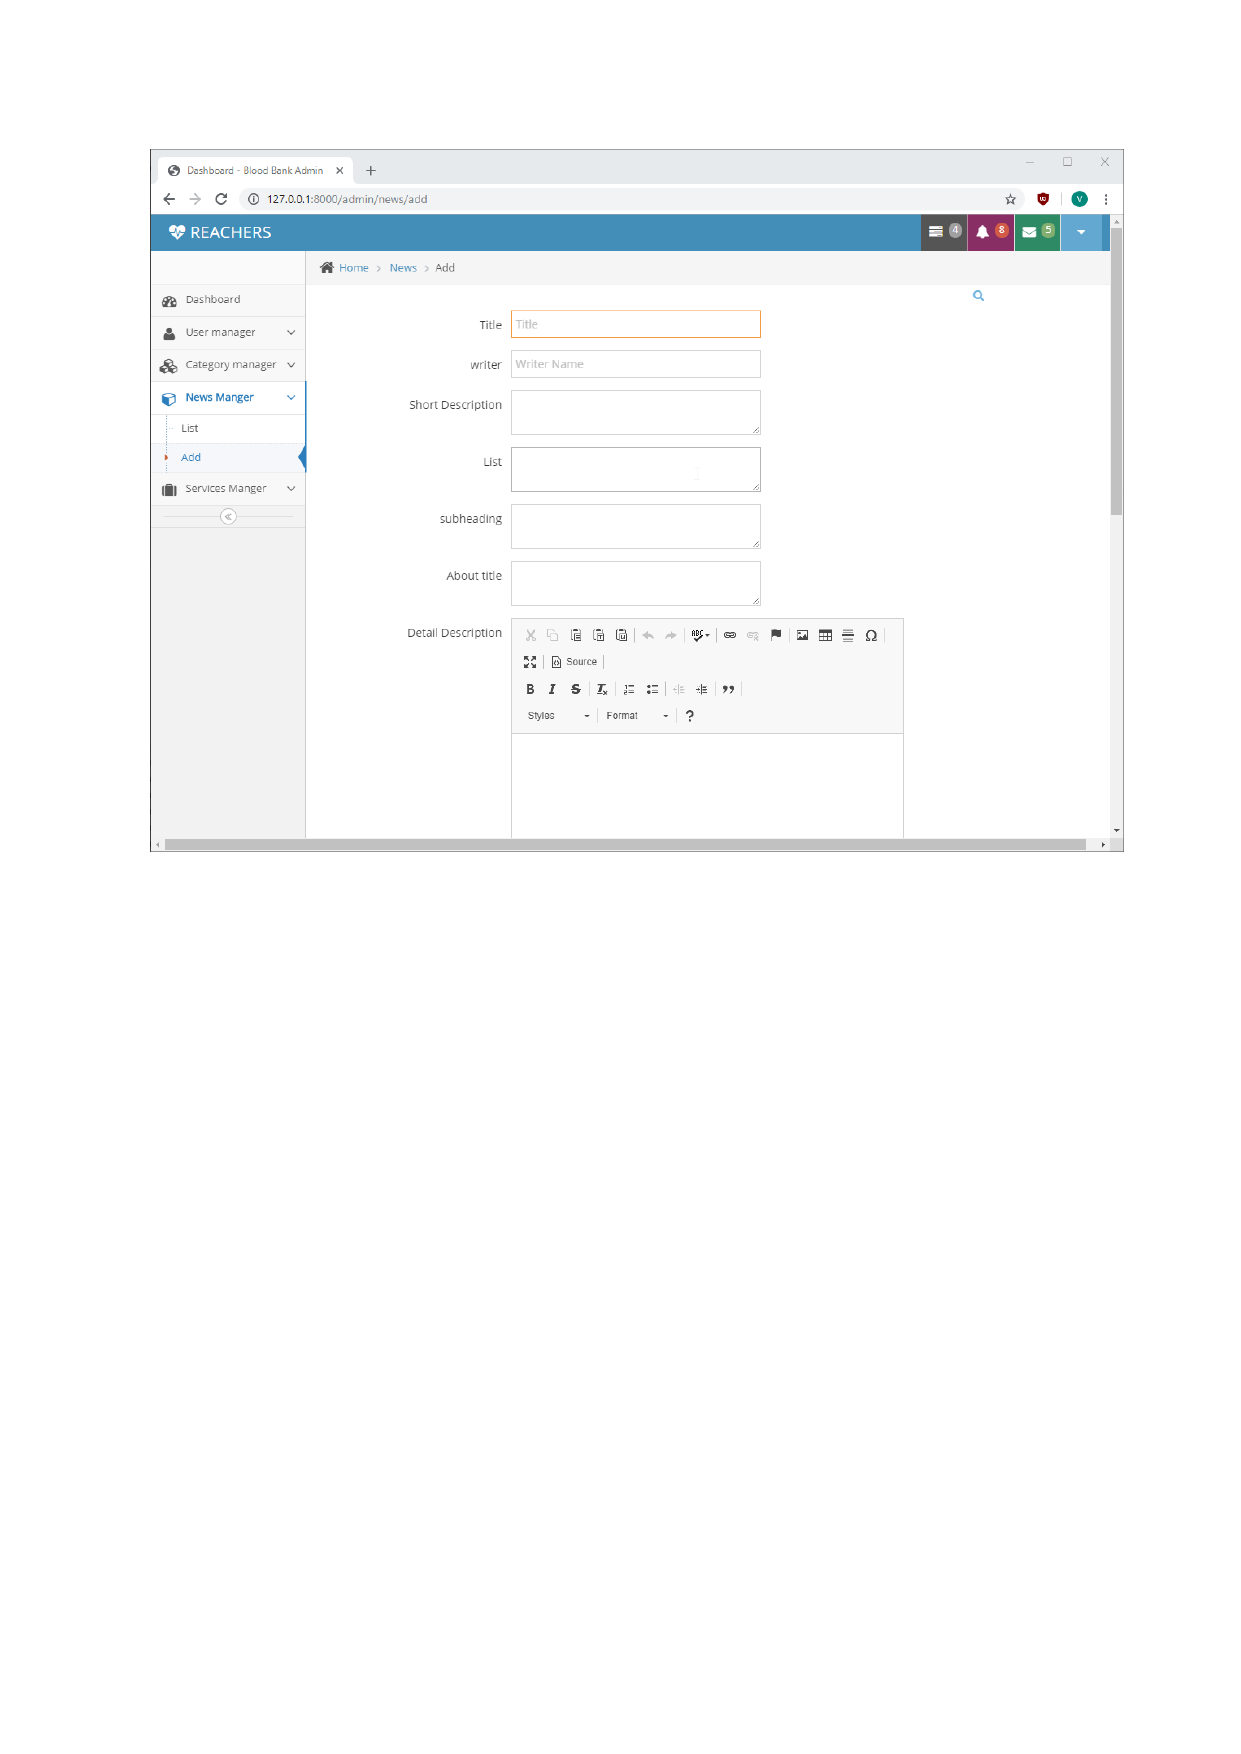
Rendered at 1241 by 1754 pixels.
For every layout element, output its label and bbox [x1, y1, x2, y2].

picture [150, 149, 1124, 852]
